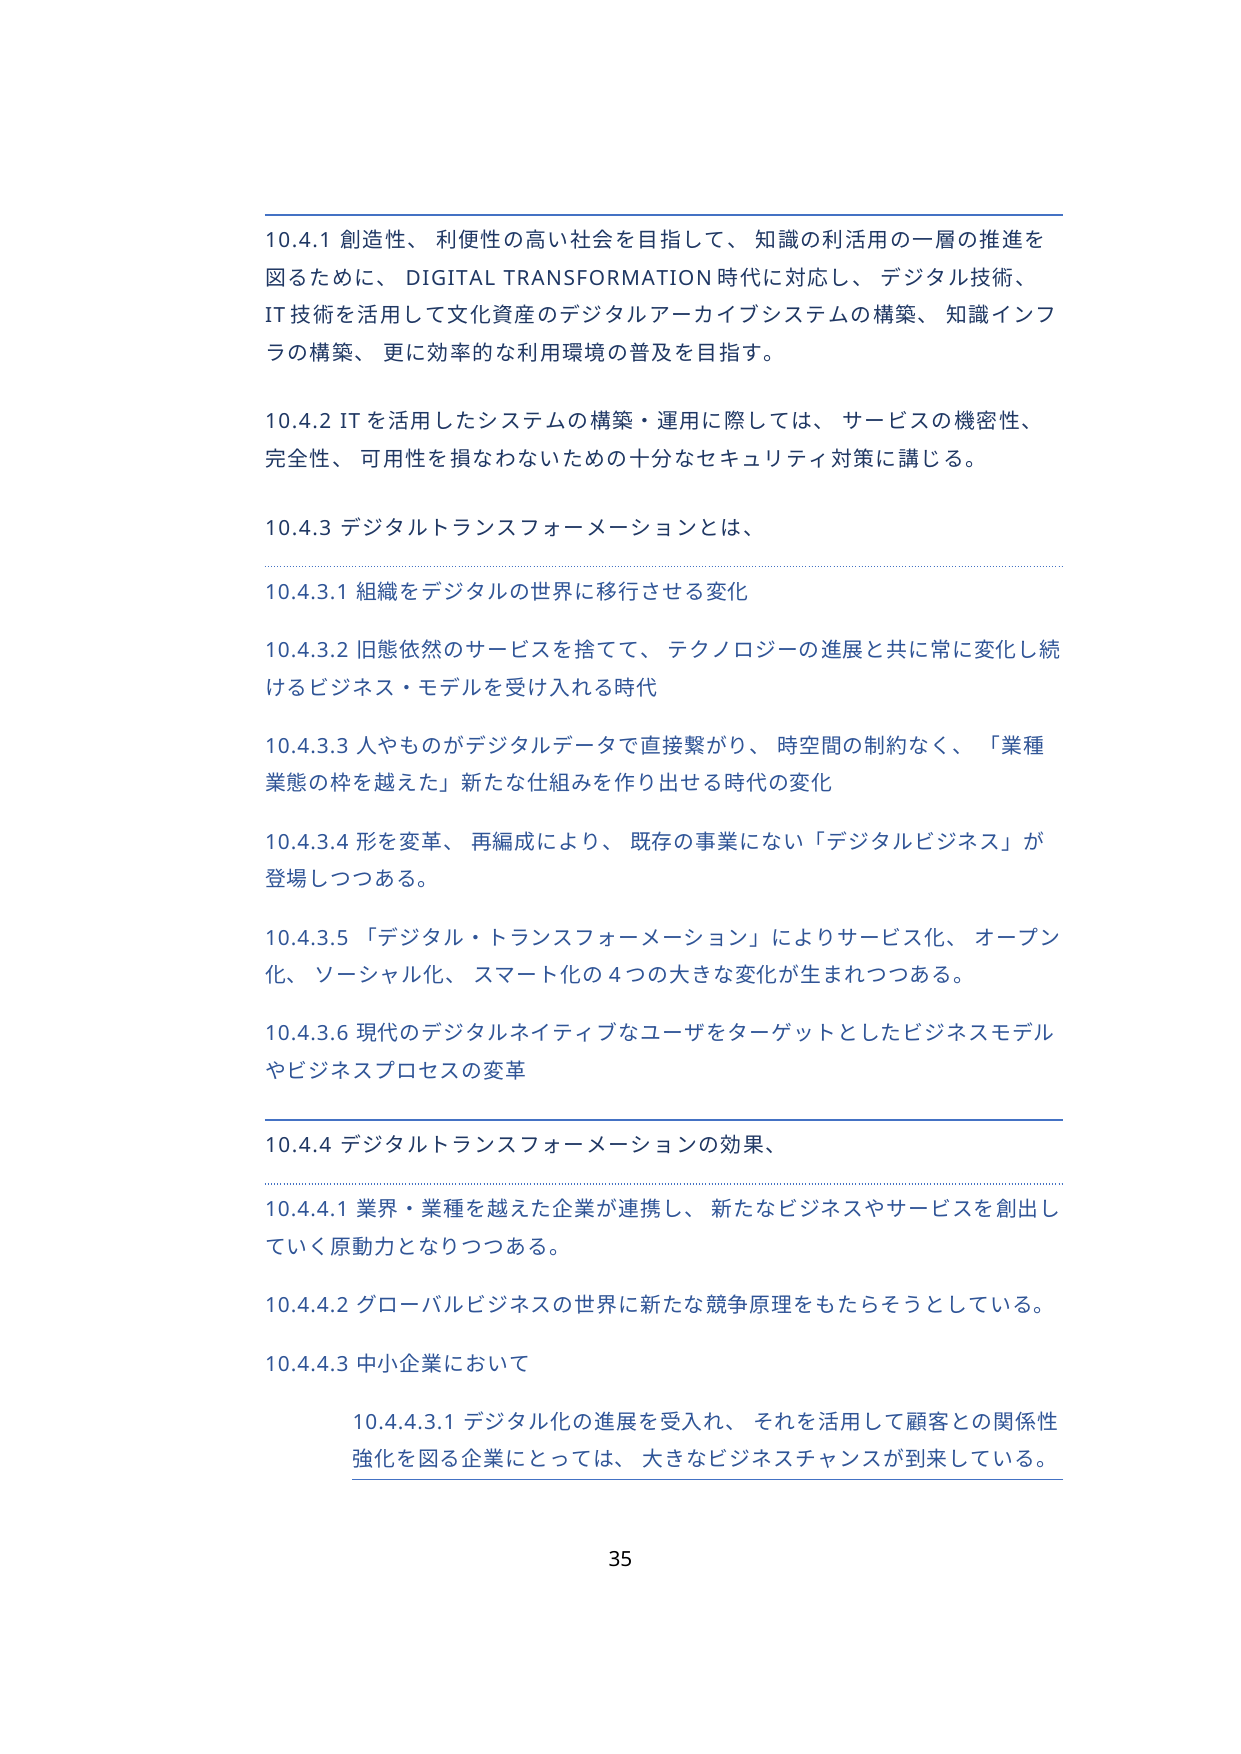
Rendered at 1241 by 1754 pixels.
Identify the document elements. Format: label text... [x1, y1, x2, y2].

text 人やものがデジタルデータで直接繋がり、 時空間の制約なく、 「業種業態の枠を越えた」新たな仕組みを作り出せる時代の変化 [265, 720, 1063, 801]
text 組織をデジタルの世界に移行させる変化 [265, 566, 1063, 609]
text デジタルトランスフォーメーションの効果、 [265, 1121, 1063, 1162]
text デジタル化の進展を受入れ、 それを活用して顧客との関係性強化を図る企業にとっては、 大きなビジネスチャンスが到来している。 [352, 1402, 1063, 1479]
text デジタルトランスフォーメーションとは、 [265, 502, 1063, 545]
text 中小企業において [265, 1337, 1063, 1381]
text 創造性、 利便性の高い社会を目指して、 知識の利活用の一層の推進を図るために、 Digital Transformation時代に対応し、 デジタル技術、 IT技術を活用して文化資産のデジタルアーカイブシステムの構築、 知識インフラの構築、 更に効率的な利用環境の普及を目指す。 [265, 216, 1063, 370]
text 旧態依然のサービスを捨てて、 テクノロジーの進展と共に常に変化し続けるビジネス・モデルを受け入れる時代 [265, 624, 1063, 705]
text グローバルビジネスの世界に新たな競争原理をもたらそうとしている。 [265, 1279, 1063, 1322]
text ITを活用したシステムの構築・運用に際しては、 サービスの機密性、 完全性、 可用性を損なわないための十分なセキュリティ対策に講じる。 [265, 395, 1063, 476]
text 業界・業種を越えた企業が連携し、 新たなビジネスやサービスを創出していく原動力となりつつある。 [265, 1183, 1063, 1264]
text 現代のデジタルネイティブなユーザをターゲットとしたビジネスモデルやビジネスプロセスの変革 [265, 1007, 1063, 1088]
text 「デジタル・トランスフォーメーション」によりサービス化、 オープン化、 ソーシャル化、 スマート化の4つの大きな変化が生まれつつある。 [265, 911, 1063, 992]
text 形を変革、 再編成により、 既存の事業にない「デジタルビジネス」が登場しつつある。 [265, 816, 1063, 896]
